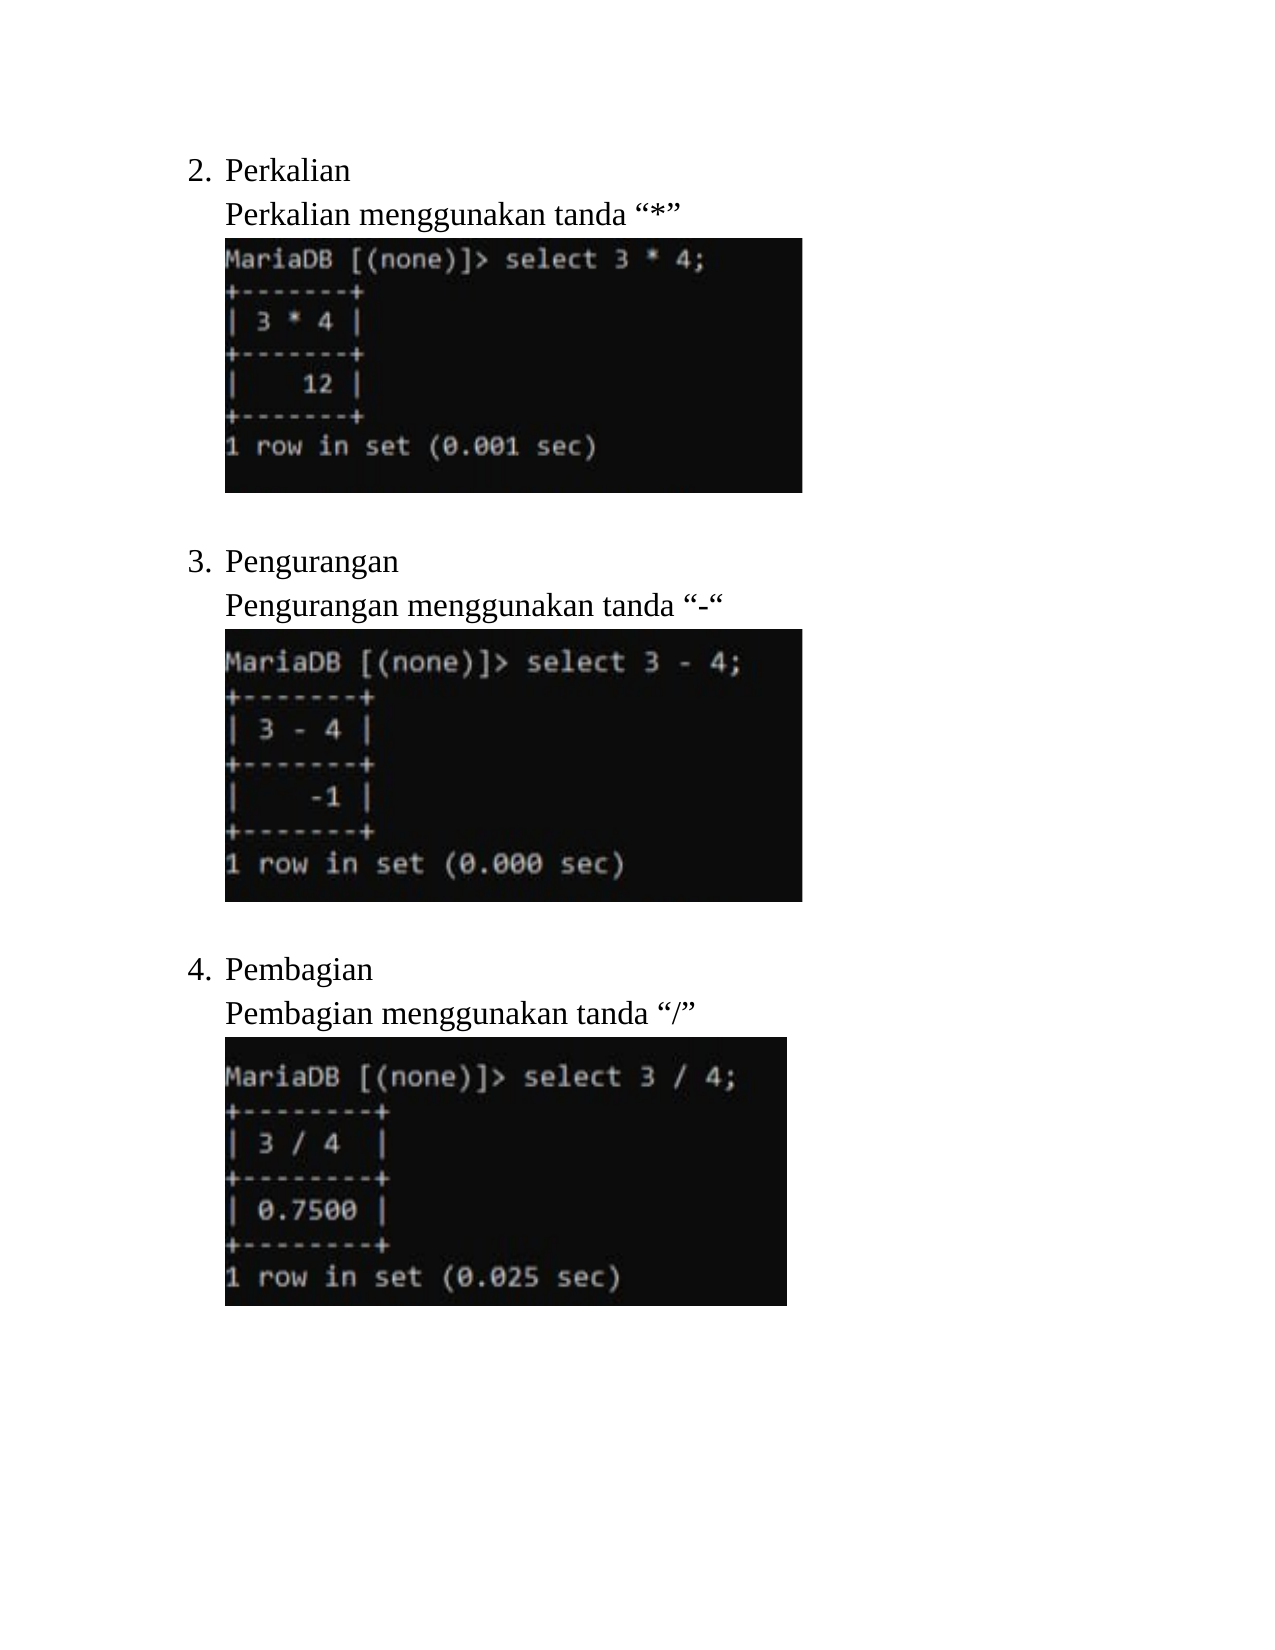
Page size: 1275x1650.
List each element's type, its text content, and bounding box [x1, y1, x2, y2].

list Pengurangan menggunakan tanda “-“ [225, 585, 1125, 623]
list Pengurangan [187, 541, 1125, 579]
list Perkalian menggunakan tanda “*” [225, 194, 1125, 232]
picture [225, 1037, 787, 1306]
list Perkalian [187, 150, 1125, 188]
list Pembagian menggunakan tanda “/” [225, 994, 1125, 1032]
picture [225, 238, 803, 493]
list Pembagian [187, 949, 1125, 988]
picture [225, 629, 803, 902]
